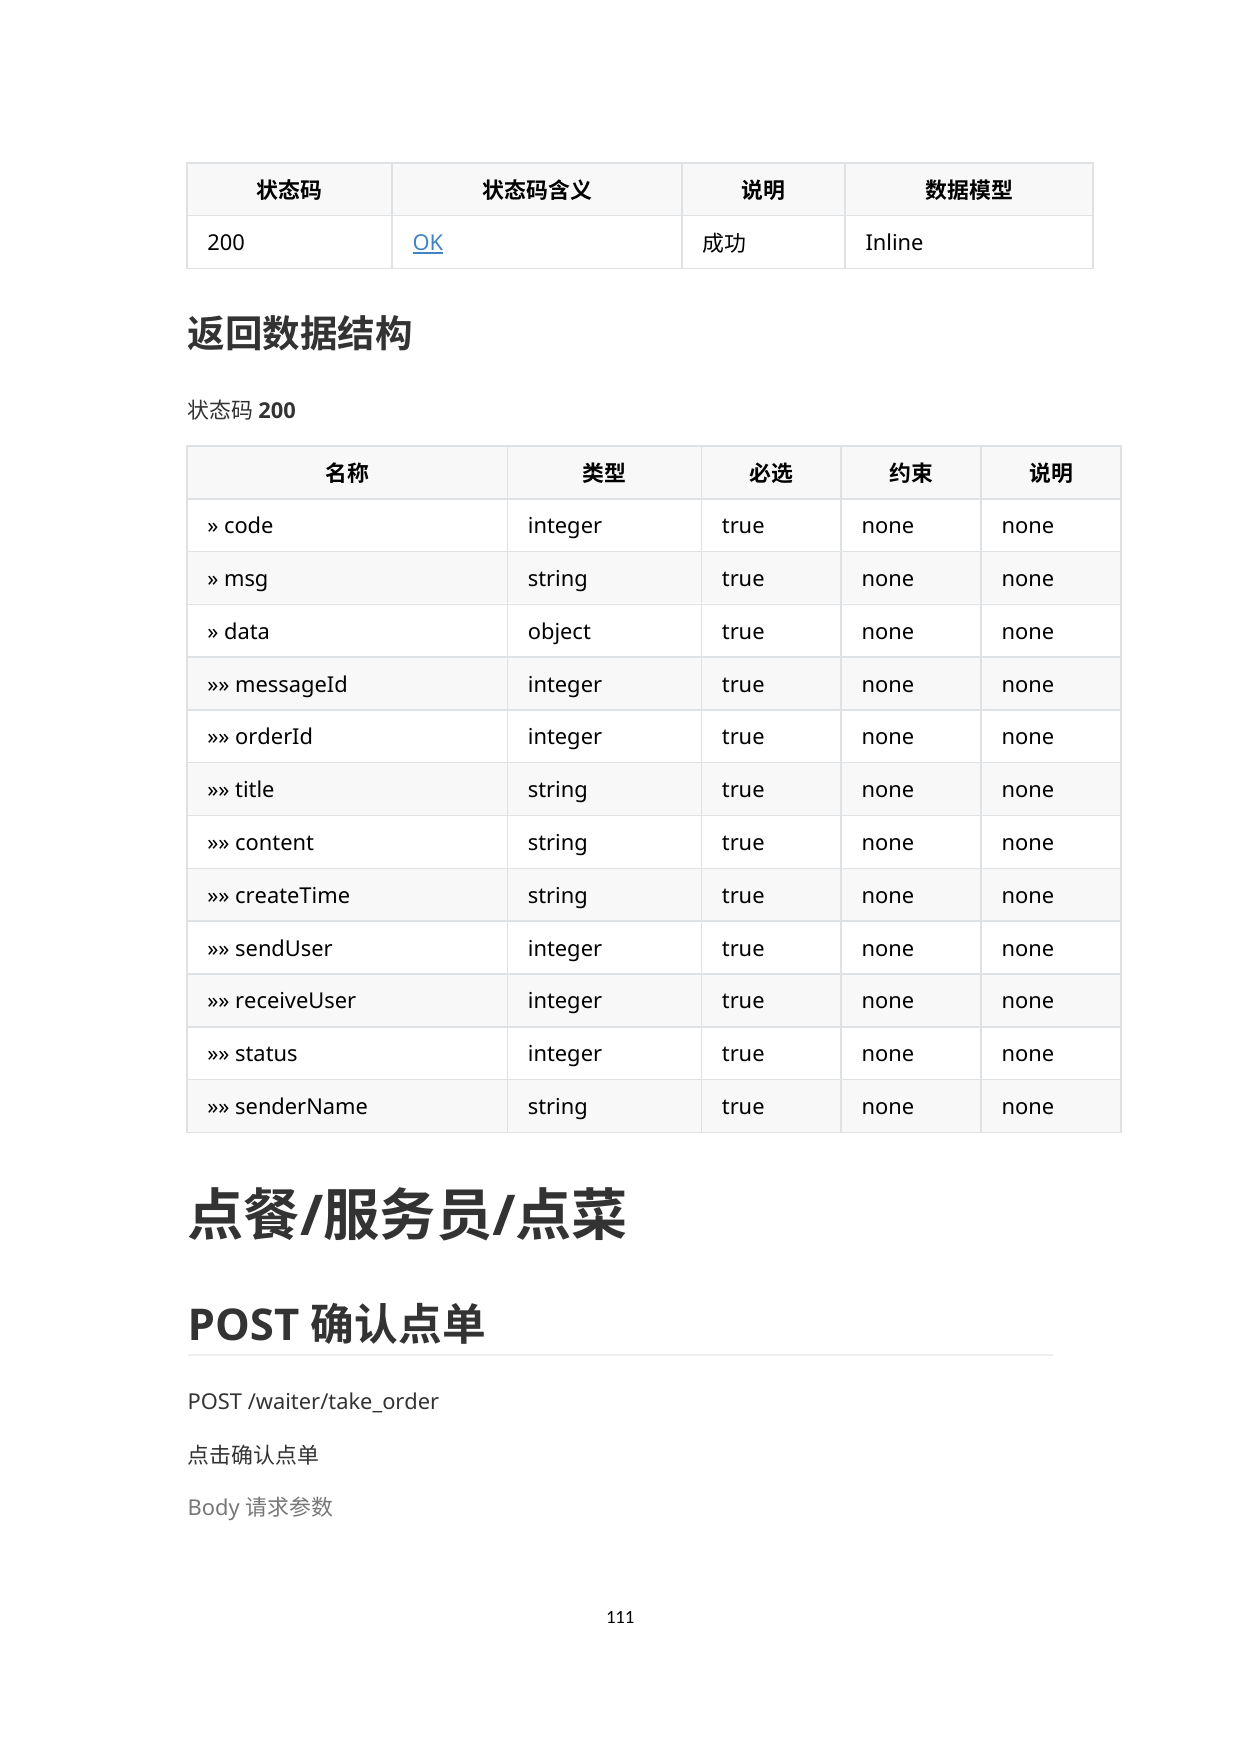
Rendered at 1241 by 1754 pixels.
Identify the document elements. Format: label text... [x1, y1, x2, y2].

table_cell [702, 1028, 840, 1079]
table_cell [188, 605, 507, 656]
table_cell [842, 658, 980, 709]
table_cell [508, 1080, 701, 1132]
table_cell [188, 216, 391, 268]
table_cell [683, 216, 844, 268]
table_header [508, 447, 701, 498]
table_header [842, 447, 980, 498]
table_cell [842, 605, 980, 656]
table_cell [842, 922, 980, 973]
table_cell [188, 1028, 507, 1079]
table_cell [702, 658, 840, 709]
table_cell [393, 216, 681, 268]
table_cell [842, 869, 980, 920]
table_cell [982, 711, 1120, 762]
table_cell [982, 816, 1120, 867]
text 点餐/服务员/点菜 [187, 1162, 1053, 1260]
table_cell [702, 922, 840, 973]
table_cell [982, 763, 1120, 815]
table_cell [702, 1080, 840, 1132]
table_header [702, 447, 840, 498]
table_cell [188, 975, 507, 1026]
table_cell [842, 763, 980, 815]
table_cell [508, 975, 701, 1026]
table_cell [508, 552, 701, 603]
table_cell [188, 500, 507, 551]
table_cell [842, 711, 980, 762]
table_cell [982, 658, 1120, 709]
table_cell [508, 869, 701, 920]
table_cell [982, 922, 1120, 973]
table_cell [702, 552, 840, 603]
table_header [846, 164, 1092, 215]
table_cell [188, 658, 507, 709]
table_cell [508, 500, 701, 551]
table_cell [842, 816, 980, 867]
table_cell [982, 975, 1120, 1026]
text POST 确认点单 [187, 1289, 1053, 1356]
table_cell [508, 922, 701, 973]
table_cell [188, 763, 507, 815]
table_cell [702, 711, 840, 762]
text Body 请求参数 [187, 1490, 1053, 1522]
text 返回数据结构 [187, 298, 1053, 363]
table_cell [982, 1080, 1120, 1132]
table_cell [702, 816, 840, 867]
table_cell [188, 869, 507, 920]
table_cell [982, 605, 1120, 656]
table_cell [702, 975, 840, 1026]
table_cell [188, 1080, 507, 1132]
text 点击确认点单 [187, 1437, 1053, 1470]
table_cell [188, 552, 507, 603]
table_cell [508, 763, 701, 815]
text 状态码 200 [187, 392, 1053, 425]
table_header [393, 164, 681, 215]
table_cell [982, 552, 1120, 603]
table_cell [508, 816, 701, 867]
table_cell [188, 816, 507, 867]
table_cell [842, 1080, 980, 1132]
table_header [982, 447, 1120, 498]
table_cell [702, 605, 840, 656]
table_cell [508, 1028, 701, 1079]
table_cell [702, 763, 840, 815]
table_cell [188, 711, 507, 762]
text POST /waiter/take_order [187, 1385, 1053, 1417]
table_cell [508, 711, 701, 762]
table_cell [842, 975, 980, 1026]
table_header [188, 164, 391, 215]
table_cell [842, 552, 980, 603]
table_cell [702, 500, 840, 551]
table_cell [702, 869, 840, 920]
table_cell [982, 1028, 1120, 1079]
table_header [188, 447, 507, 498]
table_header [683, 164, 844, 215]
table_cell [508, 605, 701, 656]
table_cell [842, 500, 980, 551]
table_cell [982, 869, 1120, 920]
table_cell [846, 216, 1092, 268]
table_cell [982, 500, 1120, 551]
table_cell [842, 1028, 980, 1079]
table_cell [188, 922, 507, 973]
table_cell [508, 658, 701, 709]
